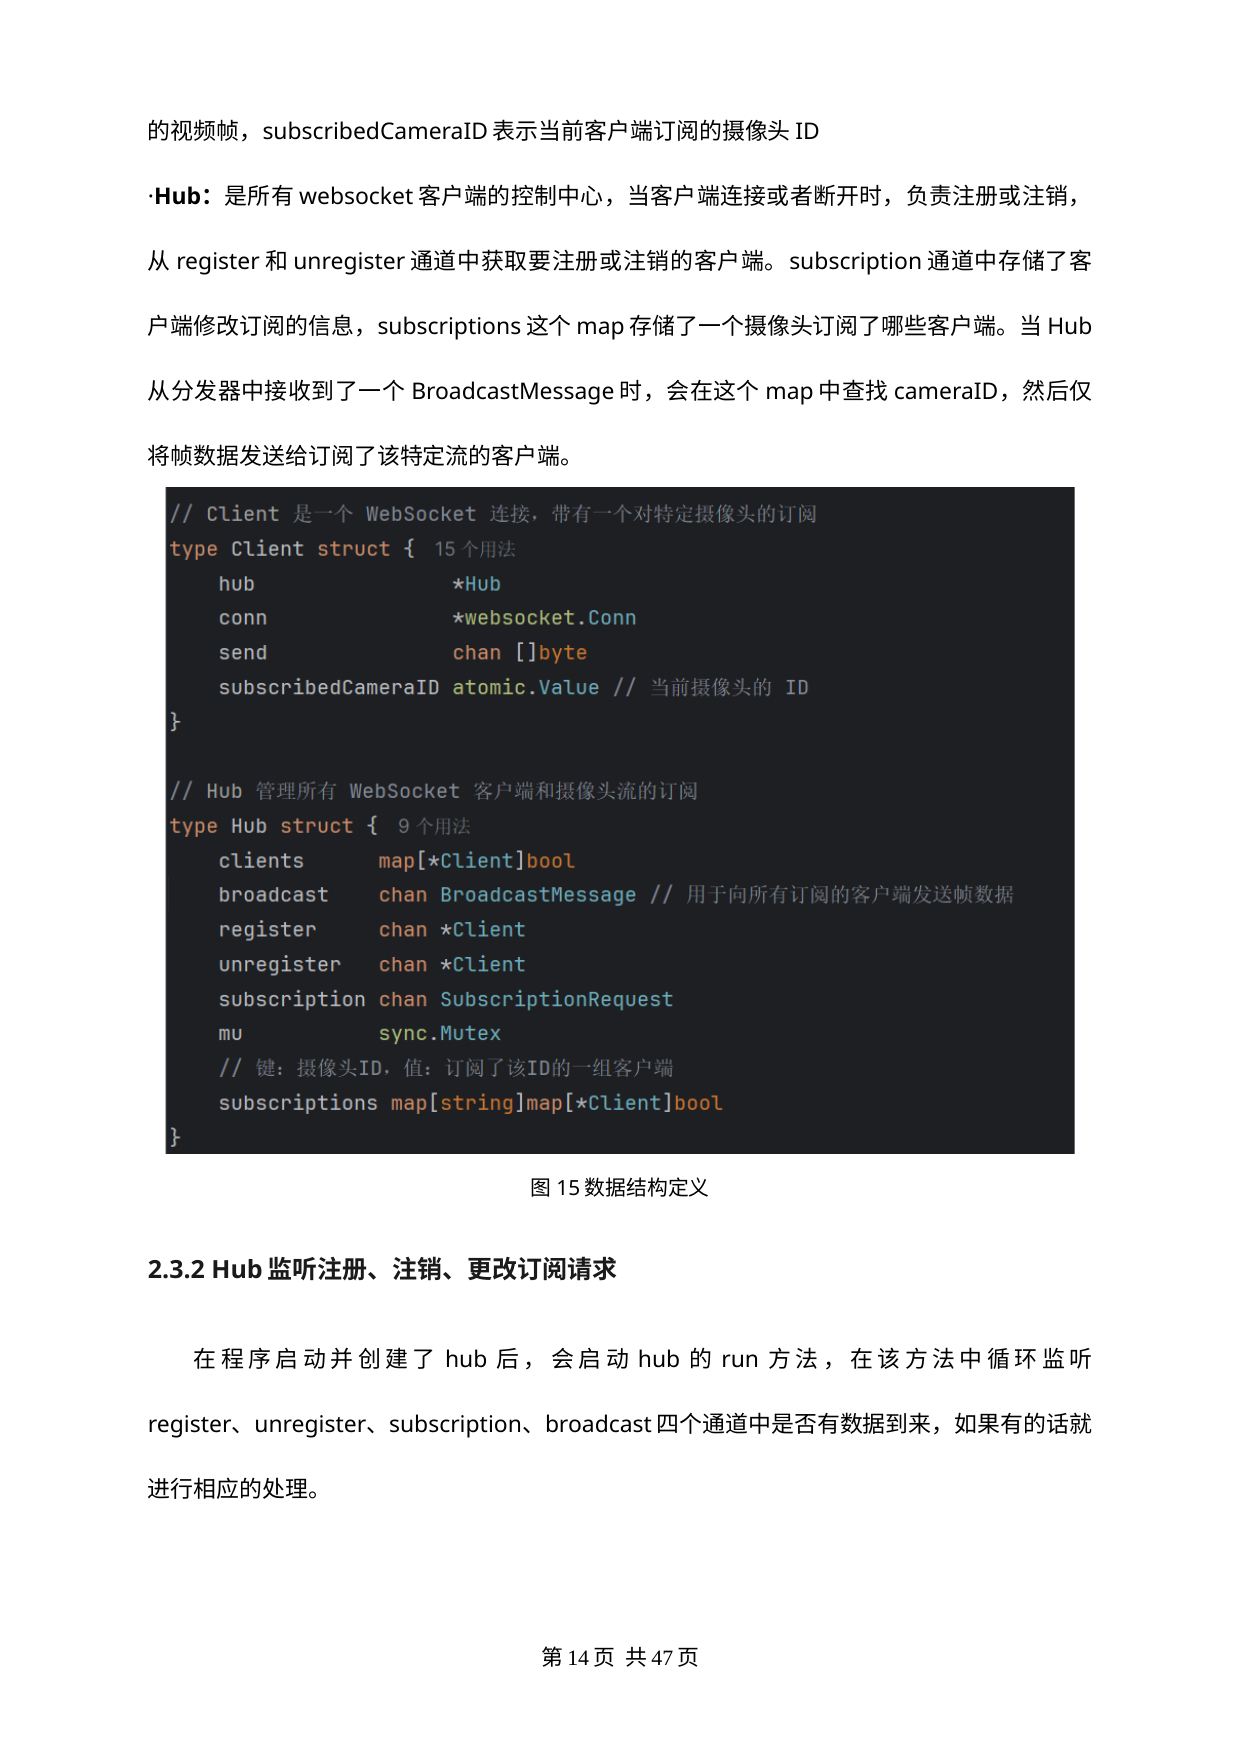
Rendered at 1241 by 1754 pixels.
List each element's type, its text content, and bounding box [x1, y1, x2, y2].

text 在程序启动并创建了hub后，会启动hub的run方法，在该方法中循环监听register、unregister、subscription、broadcast四个通道中是否有数据到来，如果有的话就进行相应的处理。 [148, 1325, 1092, 1520]
text ·Hub：是所有websocket客户端的控制中心，当客户端连接或者断开时，负责注册或注销，从register和unregister通道中获取要注册或注销的客户端。subscription通道中存储了客户端修改订阅的信息，subscriptions这个map存储了一个摄像头订阅了哪些客户端。当Hub从分发器中接收到了一个BroadcastMessage时，会在这个map中查找cameraID，然后仅将帧数据发送给订阅了该特定流的客户端。 [148, 162, 1092, 487]
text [148, 97, 1092, 162]
text 图 15 数据结构定义 [148, 1170, 1092, 1202]
subtitle 2.3.2 Hub监听注册、注销、更改订阅请求 [148, 1235, 1092, 1300]
picture [165, 487, 1075, 1154]
